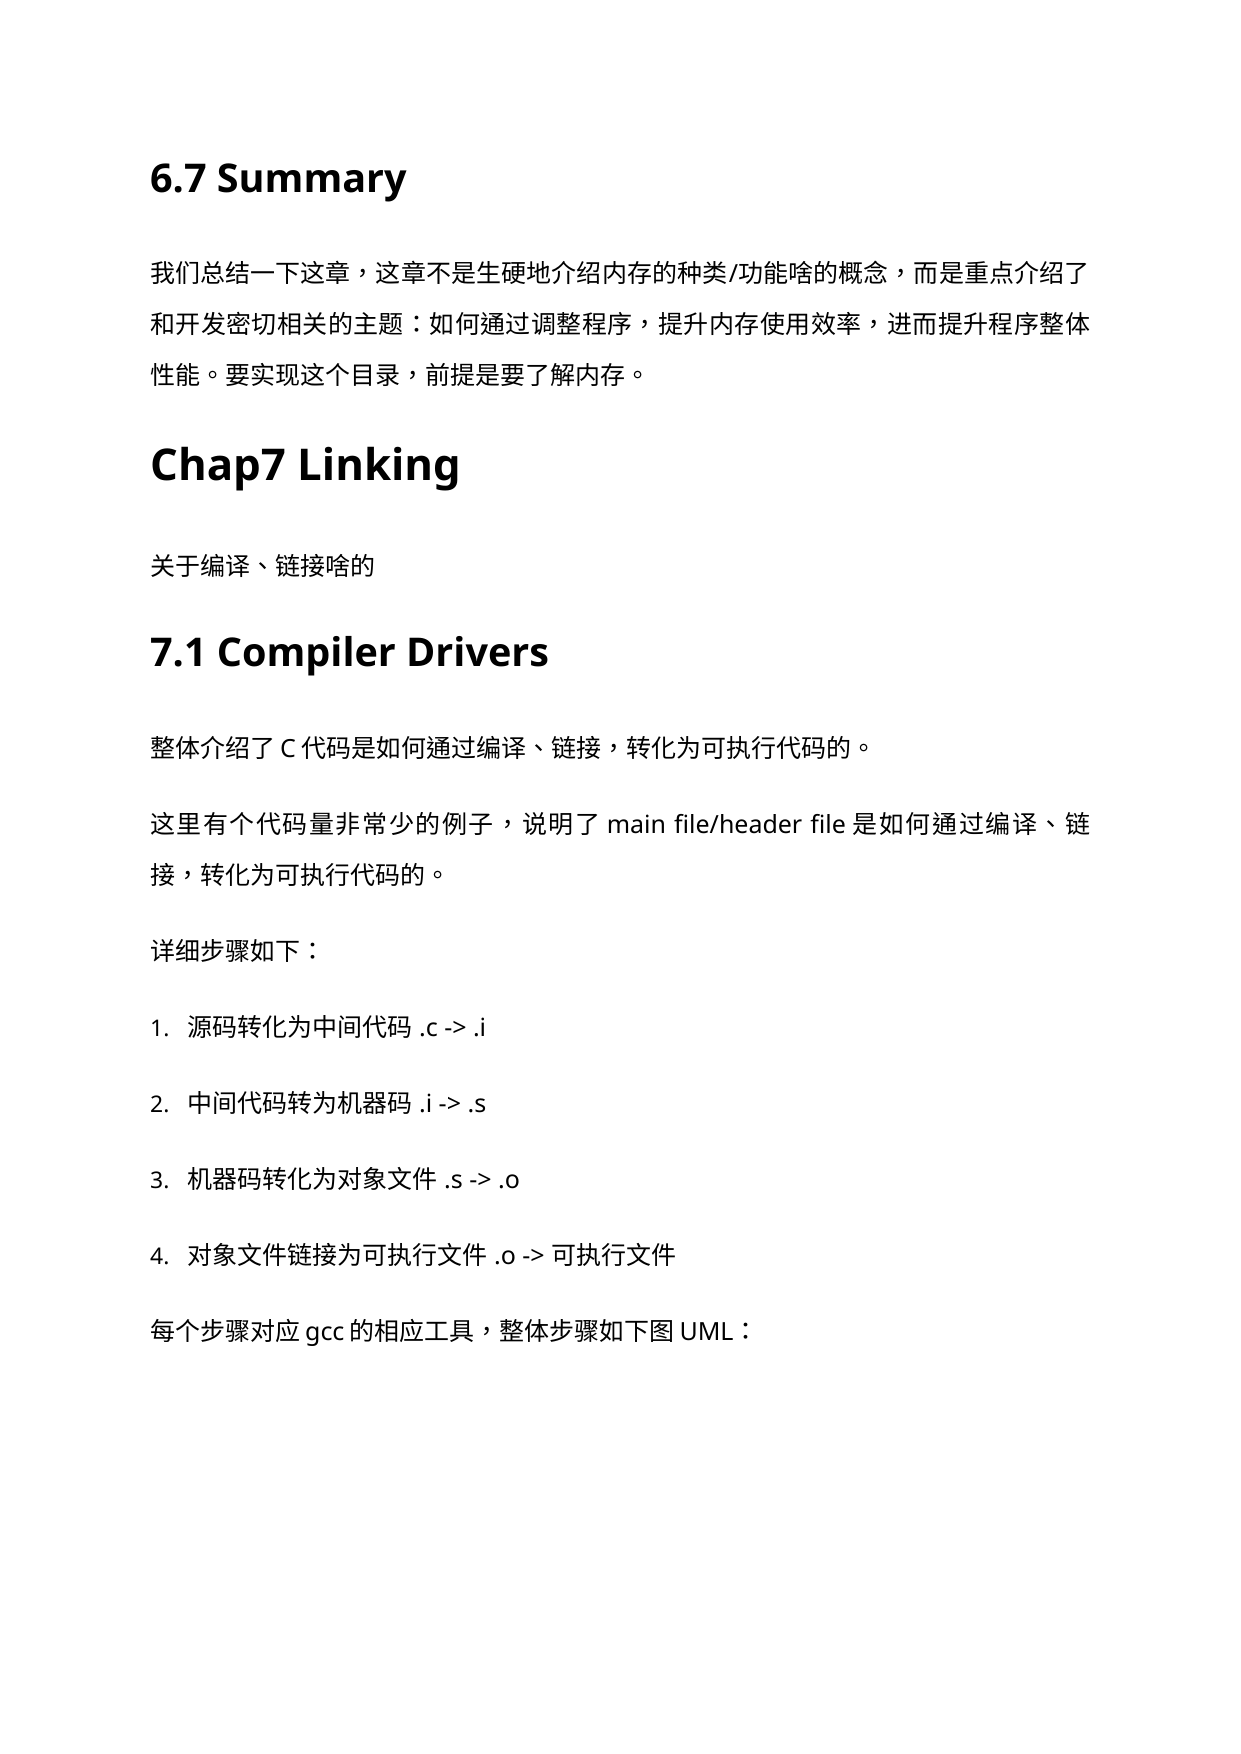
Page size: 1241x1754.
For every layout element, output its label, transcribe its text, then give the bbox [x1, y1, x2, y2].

text 整体介绍了C代码是如何通过编译、链接，转化为可执行代码的。 [150, 730, 1090, 764]
text 关于编译、链接啥的 [150, 548, 1090, 582]
text 我们总结一下这章，这章不是生硬地介绍内存的种类/功能啥的概念，而是重点介绍了和开发密切相关的主题：如何通过调整程序，提升内存使用效率，进而提升程序整体性能。要实现这个目录，前提是要了解内存。 [150, 256, 1090, 392]
list 对象文件链接为可执行文件 .o -> 可执行文件 [150, 1238, 1090, 1272]
subtitle 6.7 Summary [150, 150, 1090, 204]
list 机器码转化为对象文件 .s -> .o [150, 1162, 1090, 1196]
list 中间代码转为机器码 .i -> .s [150, 1086, 1090, 1120]
text 详细步骤如下： [150, 933, 1090, 968]
list 源码转化为中间代码 .c -> .i [150, 1009, 1090, 1044]
subtitle Chap7 Linking [150, 434, 1090, 494]
text 这里有个代码量非常少的例子，说明了main file/header file是如何通过编译、链接，转化为可执行代码的。 [150, 806, 1090, 892]
text 每个步骤对应gcc的相应工具，整体步骤如下图UML： [150, 1314, 1090, 1348]
subtitle 7.1 Compiler Drivers [150, 624, 1090, 678]
